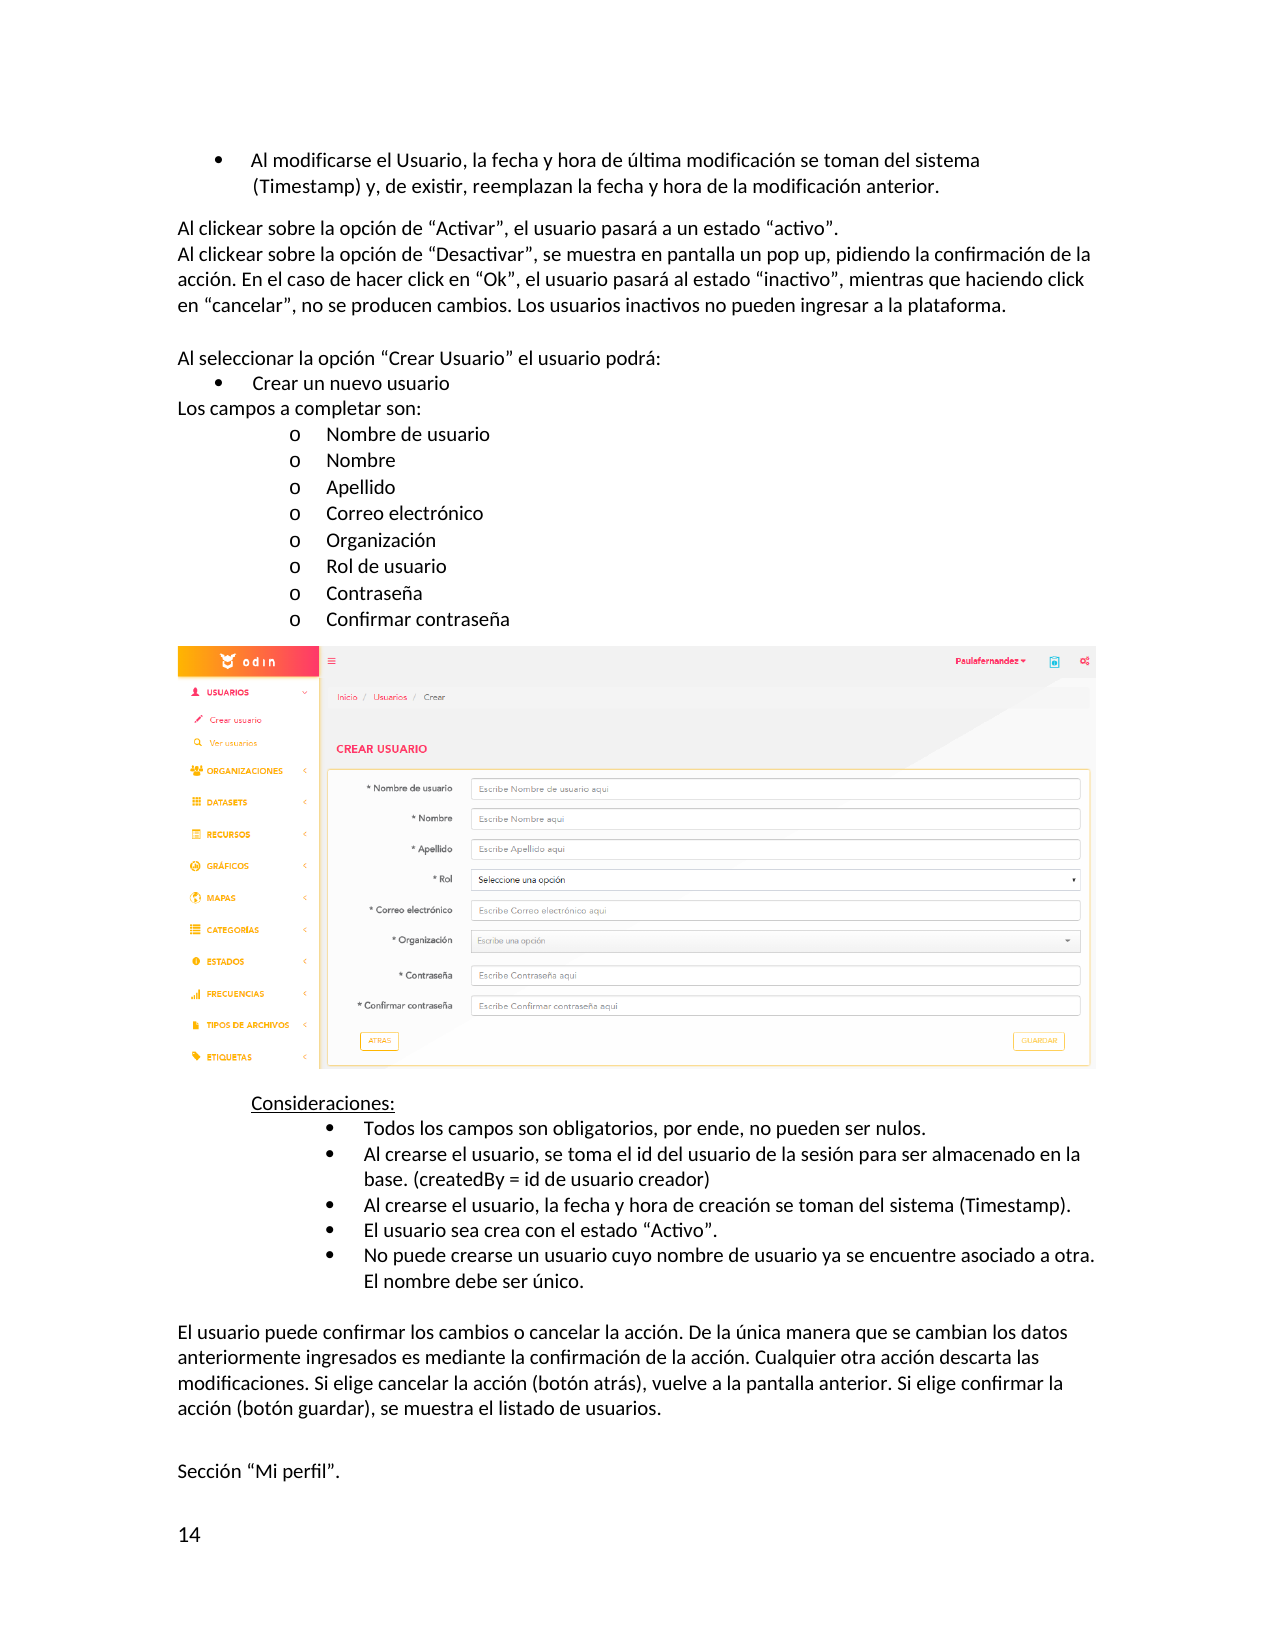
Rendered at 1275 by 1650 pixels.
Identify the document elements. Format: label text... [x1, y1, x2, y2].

text Los campos a completar son: [177, 396, 1098, 421]
list Correo electrónico [288, 500, 1098, 527]
list Al crearse el usuario, la fecha y hora de creación se toman del sistema (Timestamp). [326, 1192, 1098, 1217]
list Crear un nuevo usuario [215, 370, 1098, 396]
text Al clickear sobre la opción de “Desactivar”, se muestra en pantalla un pop up, pidiendo la confirmación de la acción. En el caso de hacer click en “Ok”, el usuario pasará al estado “inactivo”, mientras que haciendo click en “cancelar”, no se producen cambios. Los usuarios inactivos no pueden ingresar a la plataforma. [177, 241, 1098, 317]
list Organización [288, 527, 1098, 553]
picture [177, 646, 1095, 1068]
text Sección “Mi perfil”. [177, 1462, 1098, 1483]
list Al modificarse el Usuario, la fecha y hora de última modificación se toman del sistema (Timestamp) y, de existir, reemplazan la fecha y hora de la modificación anterior. [215, 148, 1052, 198]
list El usuario sea crea con el estado “Activo”. [326, 1217, 1098, 1243]
list No puede crearse un usuario cuyo nombre de usuario ya se encuentre asociado a otra. El nombre debe ser único. [326, 1243, 1098, 1293]
list Confirmar contraseña [288, 606, 1098, 633]
list Nombre de usuario [288, 421, 1098, 447]
list Todos los campos son obligatorios, por ende, no pueden ser nulos. [326, 1116, 1098, 1141]
list Contraseña [288, 580, 1098, 606]
text El usuario puede confirmar los cambios o cancelar la acción. De la única manera que se cambian los datos anteriormente ingresados es mediante la confirmación de la acción. Cualquier otra acción descarta las modificaciones. Si elige cancelar la acción (botón atrás), vuelve a la pantalla anterior. Si elige confirmar la acción (botón guardar), se muestra el listado de usuarios. [177, 1319, 1098, 1421]
list Nombre [288, 447, 1098, 474]
list Rol de usuario [288, 553, 1098, 580]
text Al clickear sobre la opción de “Activar”, el usuario pasará a un estado “activo”. [177, 216, 1098, 241]
text Al seleccionar la opción “Crear Usuario” el usuario podrá: [177, 345, 1098, 370]
list Al crearse el usuario, se toma el id del usuario de la sesión para ser almacenado en la base. (createdBy = id de usuario creador) [326, 1141, 1098, 1192]
list Apellido [288, 474, 1098, 500]
